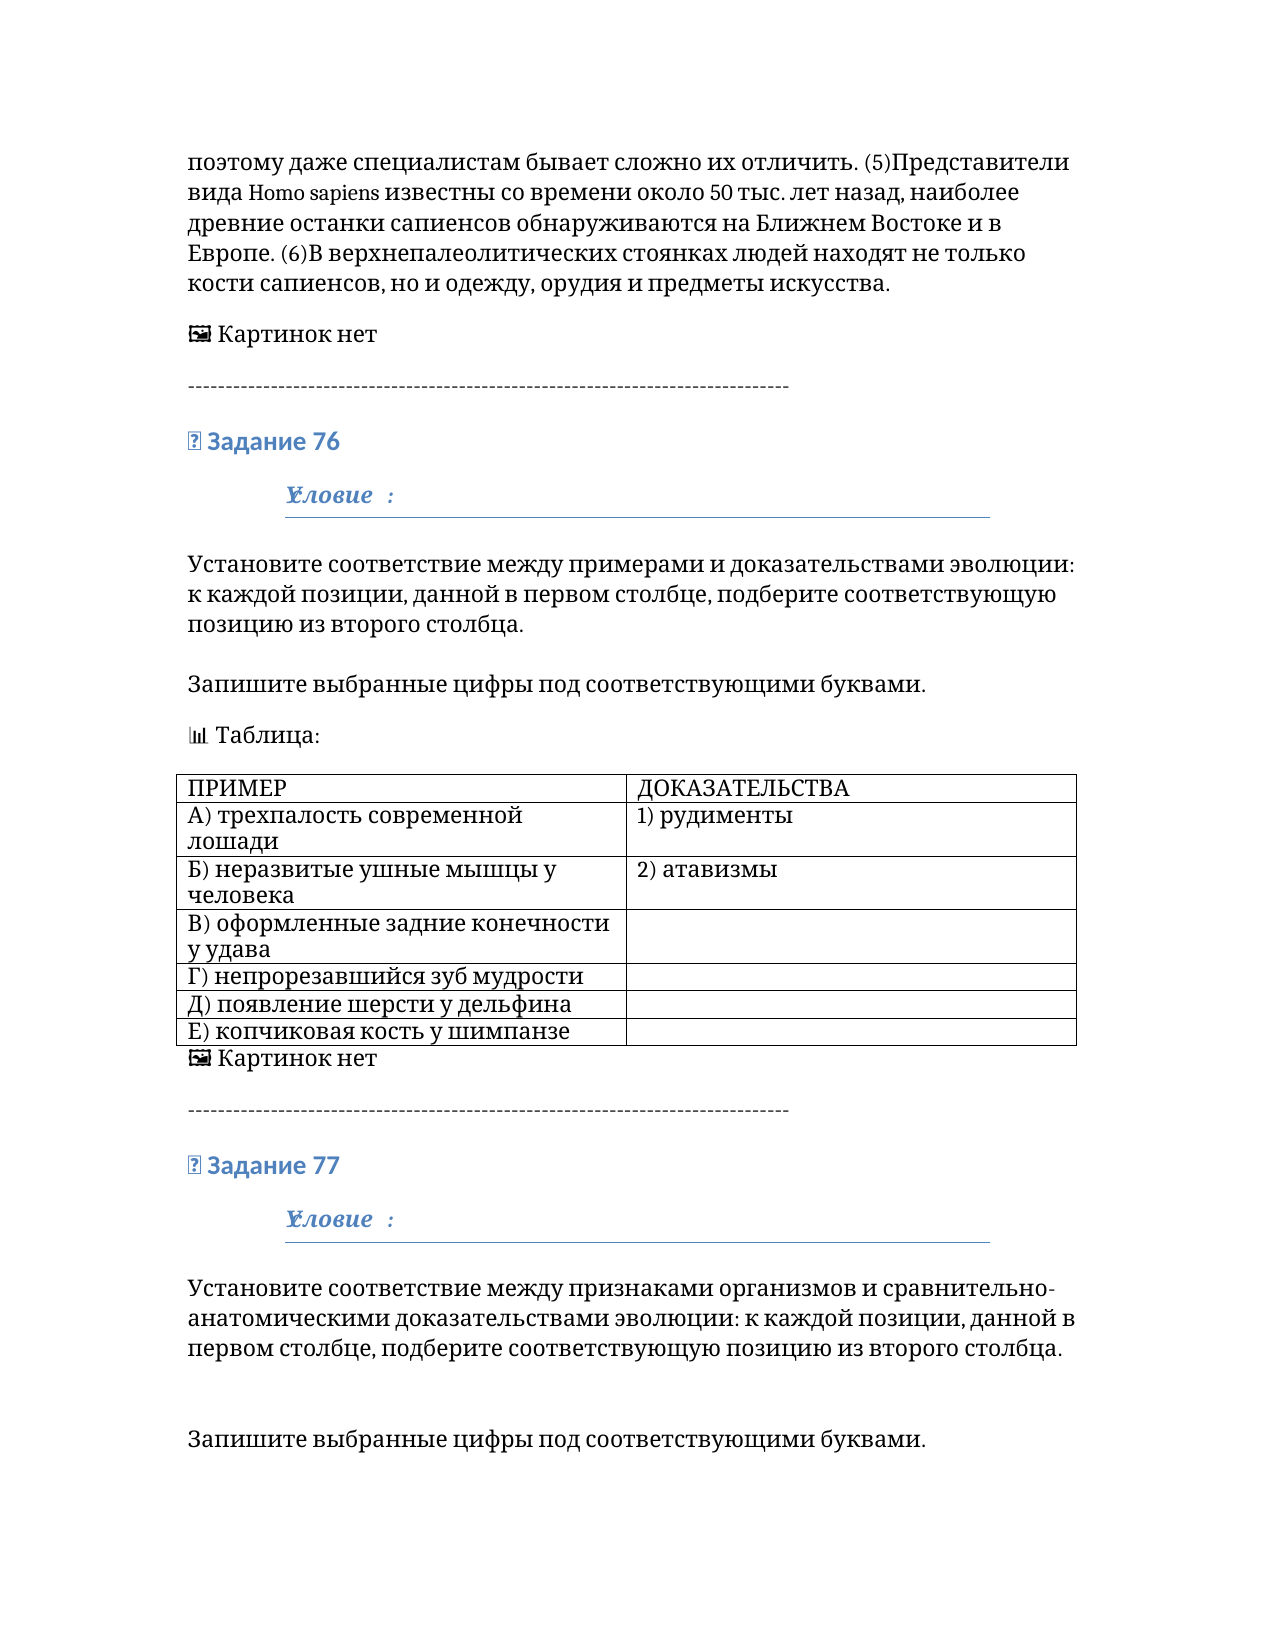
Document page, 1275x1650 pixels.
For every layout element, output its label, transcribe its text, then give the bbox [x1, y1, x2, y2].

table_cell 1) рудименты [627, 803, 1076, 856]
table_header ДОКАЗАТЕЛЬСТВА [627, 775, 1076, 802]
text Установите соответствие между примерами и доказательствами эволюции: к каждой позиции, данной в первом столбце, подберите соответствующую позицию из второго столбца. Запишите выбранные цифры под соответствующими буквами. [187, 551, 1087, 699]
table_cell [627, 964, 1076, 990]
table_cell [627, 991, 1076, 1018]
subtitle 📘 Задание 77 [187, 1148, 1087, 1181]
table_cell Г) непрорезавшийся зуб мудрости [177, 964, 626, 990]
text Установите соответствие между признаками организмов и сравнительно-анатомическими доказательствами эволюции: к каждой позиции, данной в первом столбце, подберите соответствующую позицию из второго столбца. Запишите выбранные цифры под соответствующими буквами. [187, 1276, 1087, 1453]
text 🖼 Картинок нет [187, 322, 1087, 348]
text 📊 Таблица: [187, 723, 1087, 750]
table_cell Е) копчиковая кость у шимпанзе [177, 1019, 626, 1045]
table_cell Д) появление шерсти у дельфина [177, 991, 626, 1018]
table_cell Б) неразвитые ушные мышцы у человека [177, 857, 626, 909]
table_cell [627, 1019, 1076, 1045]
text 🖼 Картинок нет [187, 1046, 1087, 1073]
table_cell А) трехпалость современной лошади [177, 803, 626, 856]
table_cell 2) атавизмы [627, 857, 1076, 909]
text -------------------------------------------------------------------------------- [187, 1097, 1087, 1124]
text -------------------------------------------------------------------------------- [187, 373, 1087, 399]
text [187, 150, 1087, 297]
table_header ПРИМЕР [177, 775, 626, 802]
text 🔹 Условие: [285, 483, 990, 517]
subtitle 📘 Задание 76 [187, 424, 1087, 457]
text 🔹 Условие: [285, 1207, 990, 1242]
table_cell В) оформленные задние конечности у удава [177, 910, 626, 963]
table_cell [627, 910, 1076, 963]
